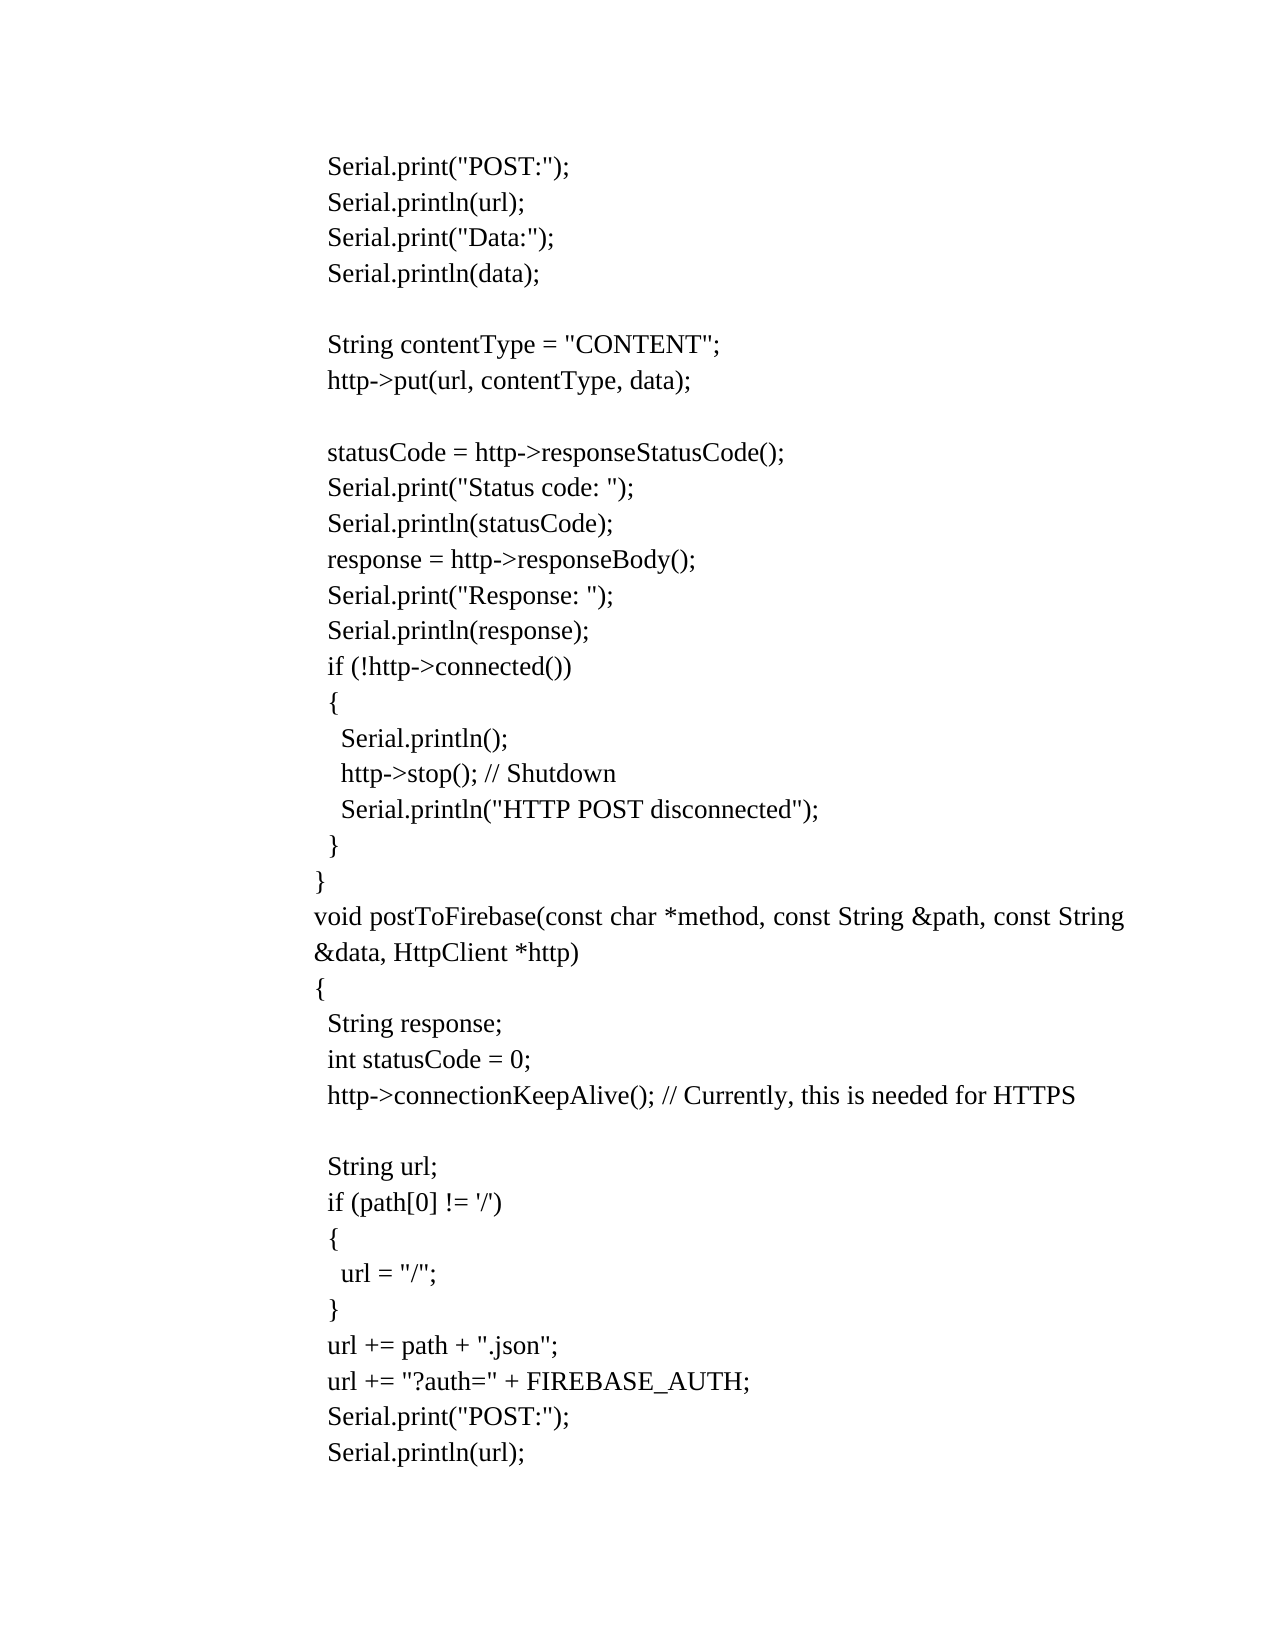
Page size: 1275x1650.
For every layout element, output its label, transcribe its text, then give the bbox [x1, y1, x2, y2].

list Serial.println(data); [314, 257, 1125, 288]
list Serial.println(); [314, 722, 1125, 753]
list if (path[0] != '/') [314, 1186, 1125, 1217]
list } [314, 864, 1125, 896]
list url += "?auth=" + FIREBASE_AUTH; [314, 1365, 1125, 1396]
list { [314, 972, 1125, 1003]
list if (!http->connected()) [314, 650, 1125, 681]
list { [314, 686, 1125, 717]
list Serial.print("POST:"); [314, 1401, 1125, 1432]
list http->put(url, contentType, data); [314, 364, 1125, 396]
list Serial.print("Status code: "); [314, 472, 1125, 503]
list Serial.println(url); [314, 1436, 1125, 1467]
list Serial.print("POST:"); [314, 150, 1125, 181]
list response = http->responseBody(); [314, 543, 1125, 574]
list Serial.println("HTTP POST disconnected"); [314, 793, 1125, 824]
list int statusCode = 0; [314, 1043, 1125, 1074]
list http->stop(); // Shutdown [314, 757, 1125, 788]
list { [314, 1222, 1125, 1253]
list url = "/"; [314, 1258, 1125, 1289]
list String url; [314, 1150, 1125, 1182]
list String contentType = "CONTENT"; [314, 329, 1125, 360]
list url += path + ".json"; [314, 1329, 1125, 1360]
list Serial.println(url); [314, 186, 1125, 217]
list statusCode = http->responseStatusCode(); [314, 436, 1125, 467]
list Serial.println(response); [314, 614, 1125, 646]
list http->connectionKeepAlive(); // Currently, this is needed for HTTPS [314, 1079, 1125, 1110]
list void postToFirebase(const char *method, const String &path, const String &data, HttpClient *http) [314, 900, 1125, 967]
list Serial.println(statusCode); [314, 507, 1125, 538]
list Serial.print("Data:"); [314, 221, 1125, 253]
list String response; [314, 1007, 1125, 1039]
list } [314, 829, 1125, 860]
list } [314, 1293, 1125, 1324]
list Serial.print("Response: "); [314, 579, 1125, 610]
